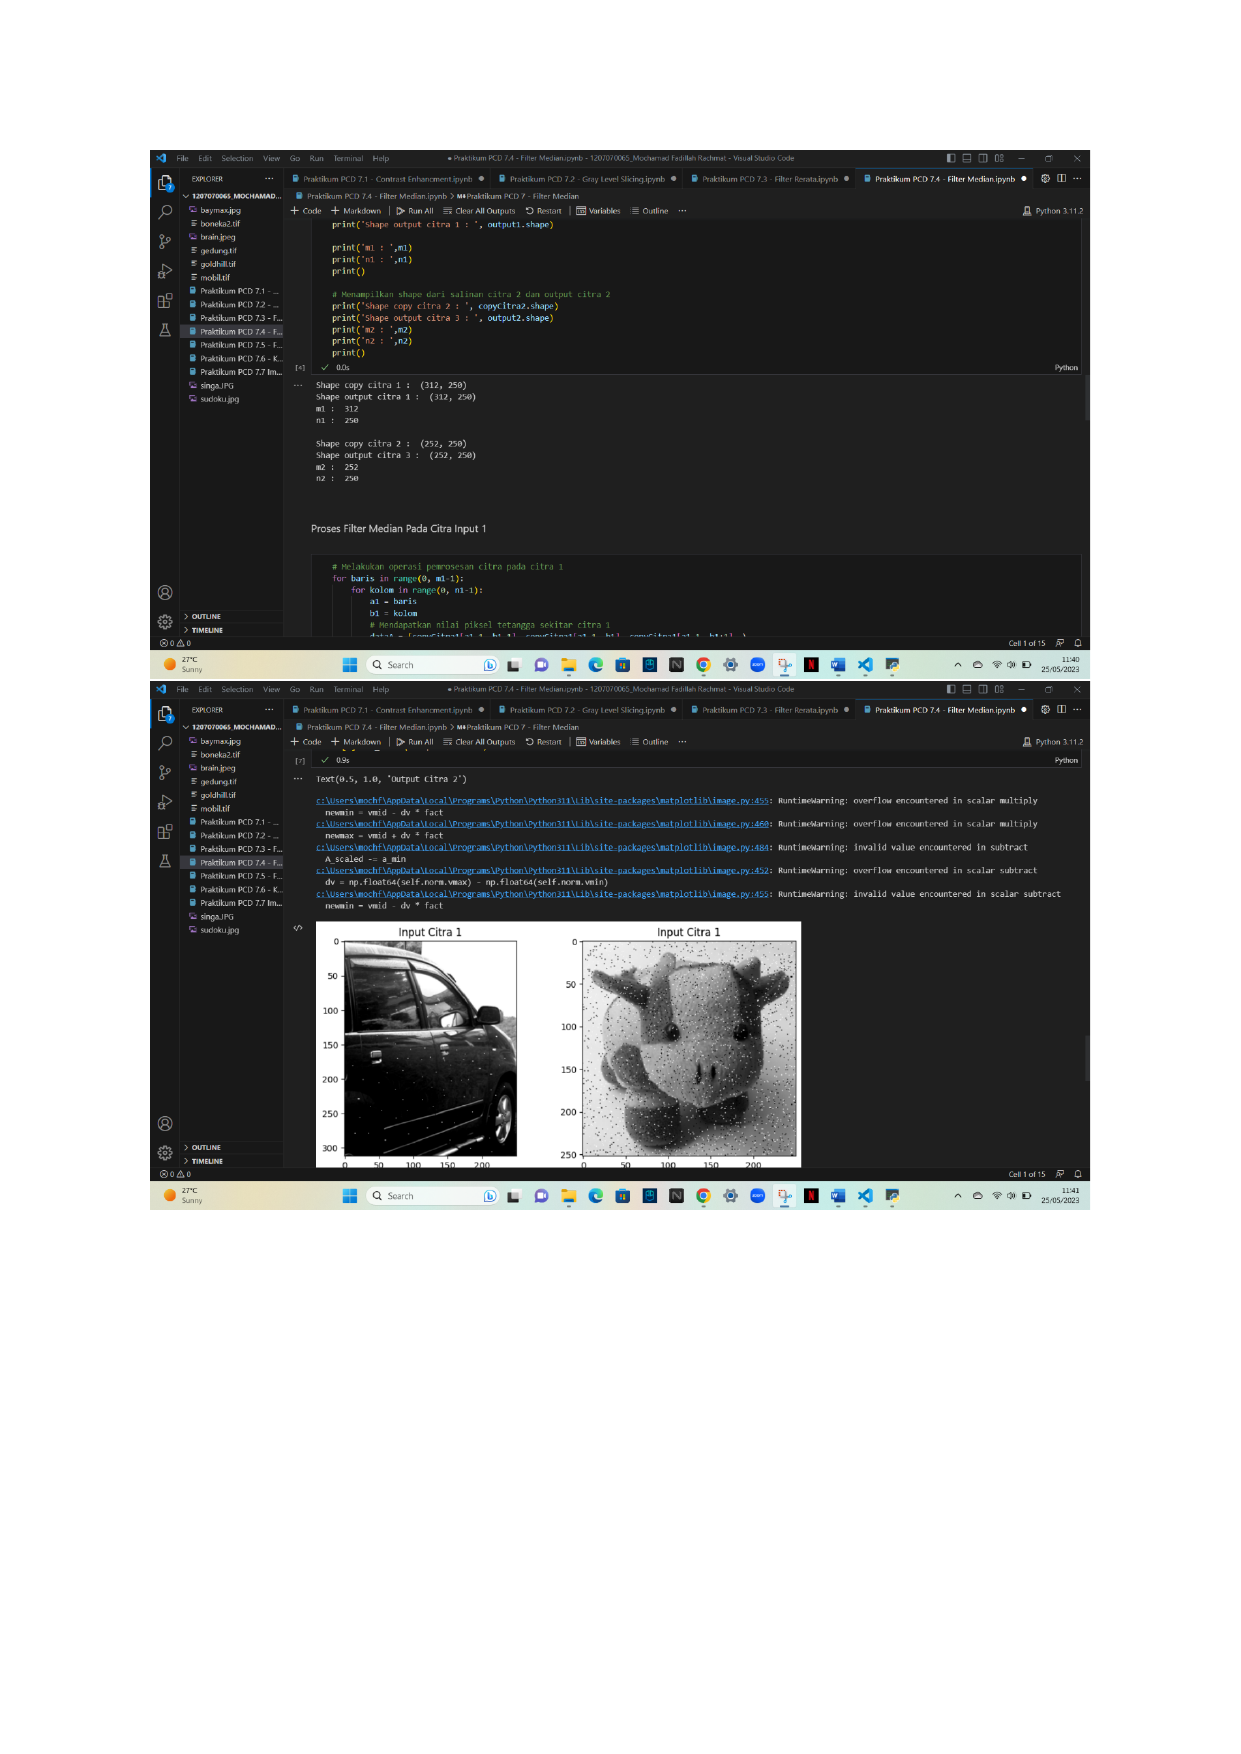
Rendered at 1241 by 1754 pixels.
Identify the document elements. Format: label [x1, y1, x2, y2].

picture [150, 681, 1091, 1210]
picture [150, 150, 1091, 679]
